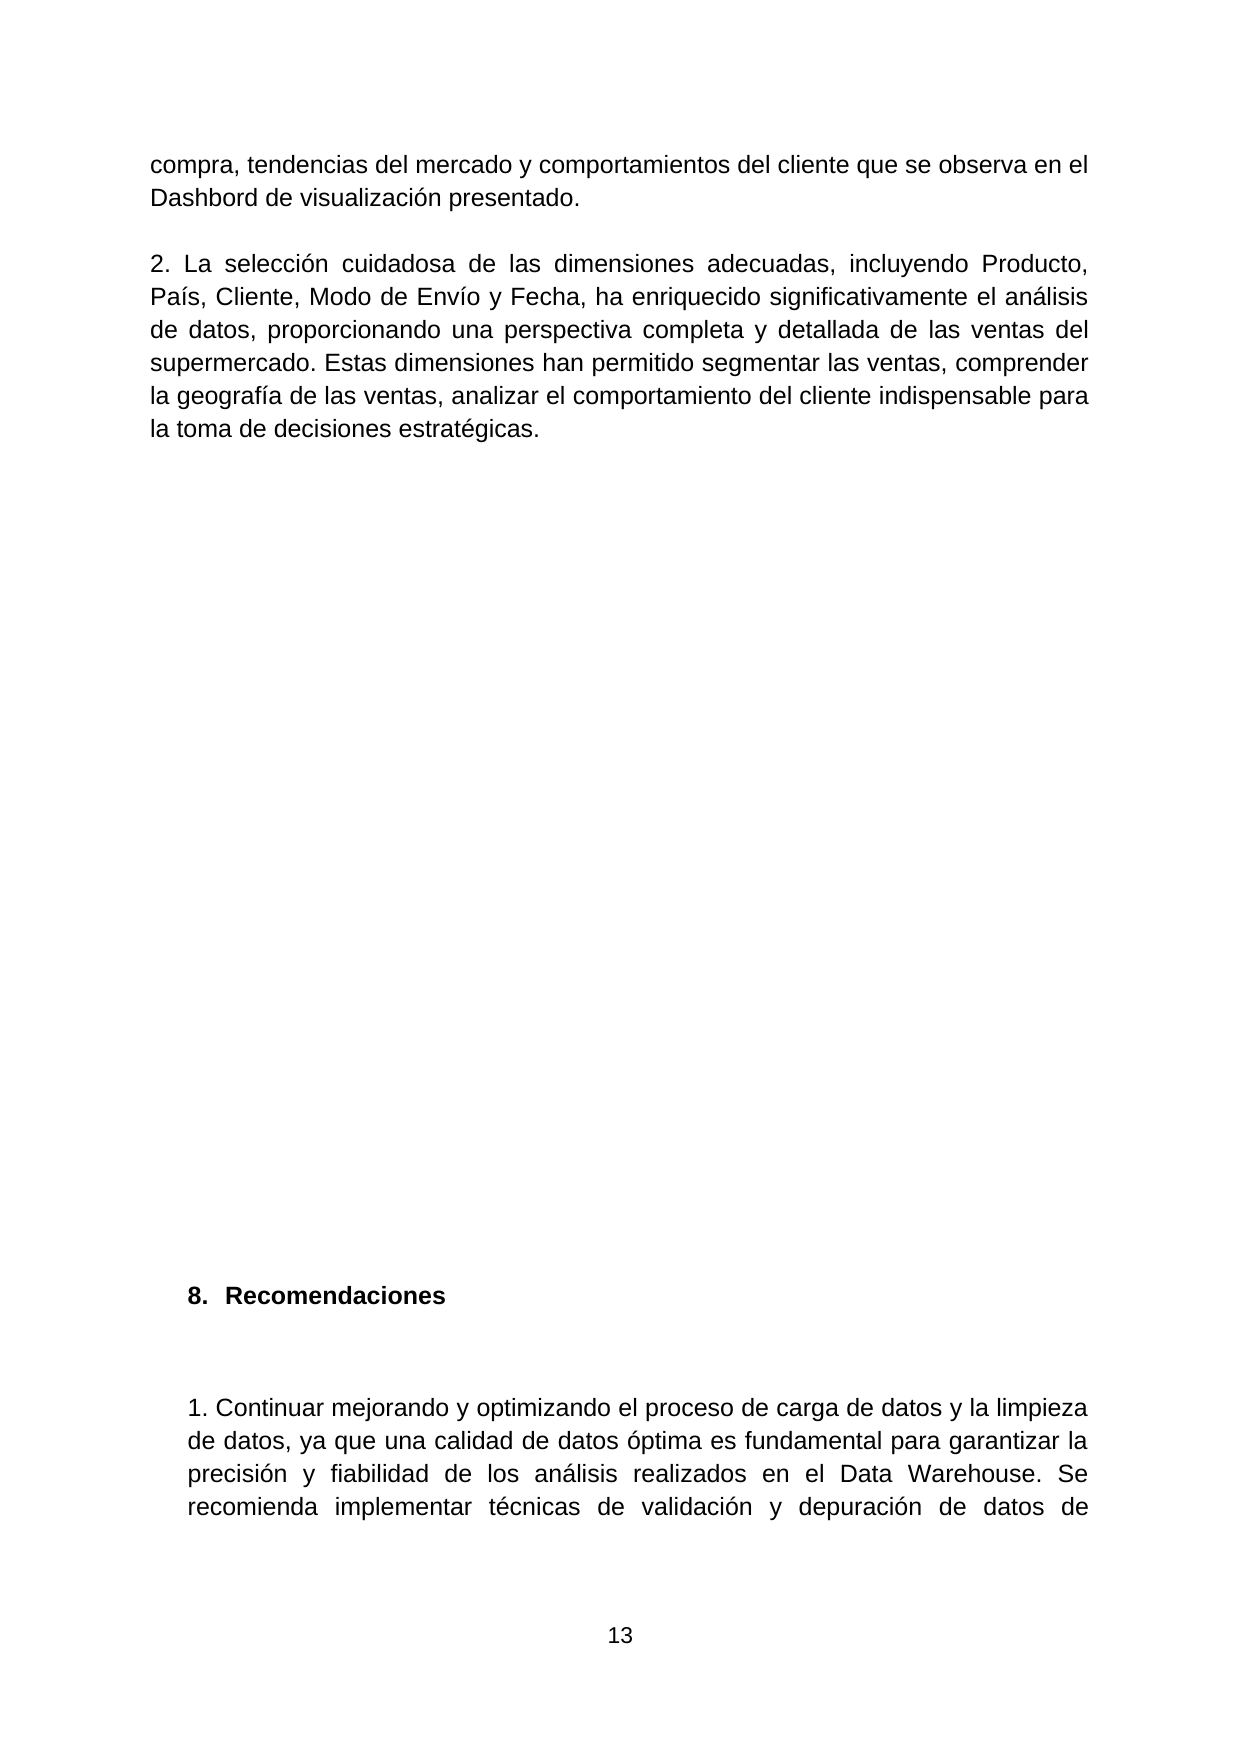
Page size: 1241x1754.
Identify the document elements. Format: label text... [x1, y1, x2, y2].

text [150, 150, 1090, 212]
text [187, 1393, 1090, 1521]
text 2. La selección cuidadosa de las dimensiones adecuadas, incluyendo Producto, País, Cliente, Modo de Envío y Fecha, ha enriquecido significativamente el análisis de datos, proporcionando una perspectiva completa y detallada de las ventas del supermercado. Estas dimensiones han permitido segmentar las ventas, comprender la geografía de las ventas, analizar el comportamiento del cliente indispensable para la toma de decisiones estratégicas. [150, 249, 1090, 443]
subtitle Recomendaciones [187, 1281, 1090, 1310]
